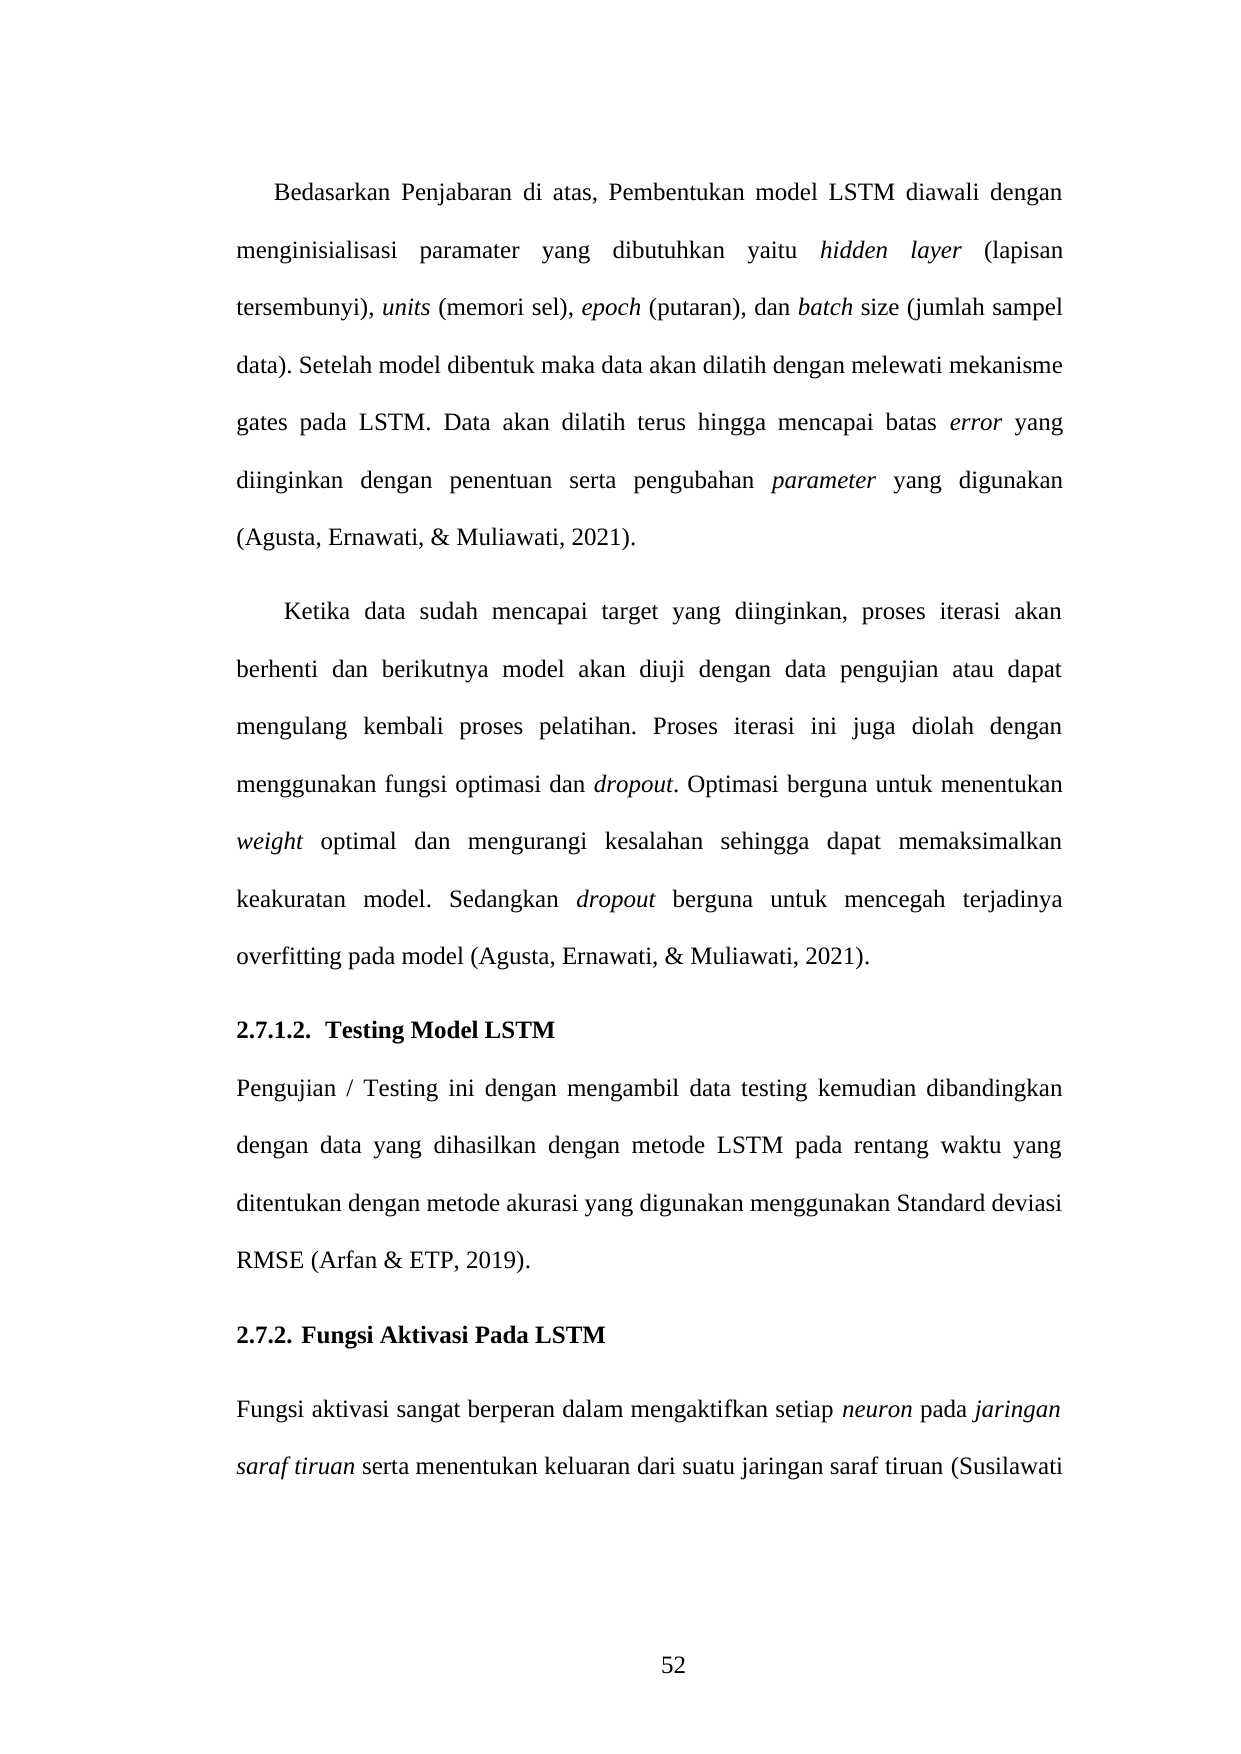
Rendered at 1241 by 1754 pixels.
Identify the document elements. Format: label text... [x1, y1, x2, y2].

text Pengujian / Testing ini dengan mengambil data testing kemudian dibandingkan dengan data yang dihasilkan dengan metode LSTM pada rentang waktu yang ditentukan dengan metode akurasi yang digunakan menggunakan Standard deviasi RMSE . [236, 1073, 1063, 1274]
text Bedasarkan Penjabaran di atas, Pembentukan model LSTM diawali dengan menginisialisasi paramater yang dibutuhkan yaitu hidden layer (lapisan tersembunyi), units (memori sel), epoch (putaran), dan batch size (jumlah sampel data). Setelah model dibentuk maka data akan dilatih dengan melewati mekanisme gates pada LSTM. Data akan dilatih terus hingga mencapai batas error yang diinginkan dengan penentuan serta pengubahan parameter yang digunakan . [236, 177, 1063, 551]
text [236, 1394, 1063, 1480]
subtitle Fungsi Aktivasi Pada LSTM [236, 1320, 1063, 1348]
text Ketika data sudah mencapai target yang diinginkan, proses iterasi akan berhenti dan berikutnya model akan diuji dengan data pengujian atau dapat mengulang kembali proses pelatihan. Proses iterasi ini juga diolah dengan menggunakan fungsi optimasi dan dropout. Optimasi berguna untuk menentukan weight optimal dan mengurangi kesalahan sehingga dapat memaksimalkan keakuratan model. Sedangkan dropout berguna untuk mencegah terjadinya overfitting pada model . [236, 596, 1063, 970]
subtitle Testing Model LSTM [236, 1016, 1063, 1044]
